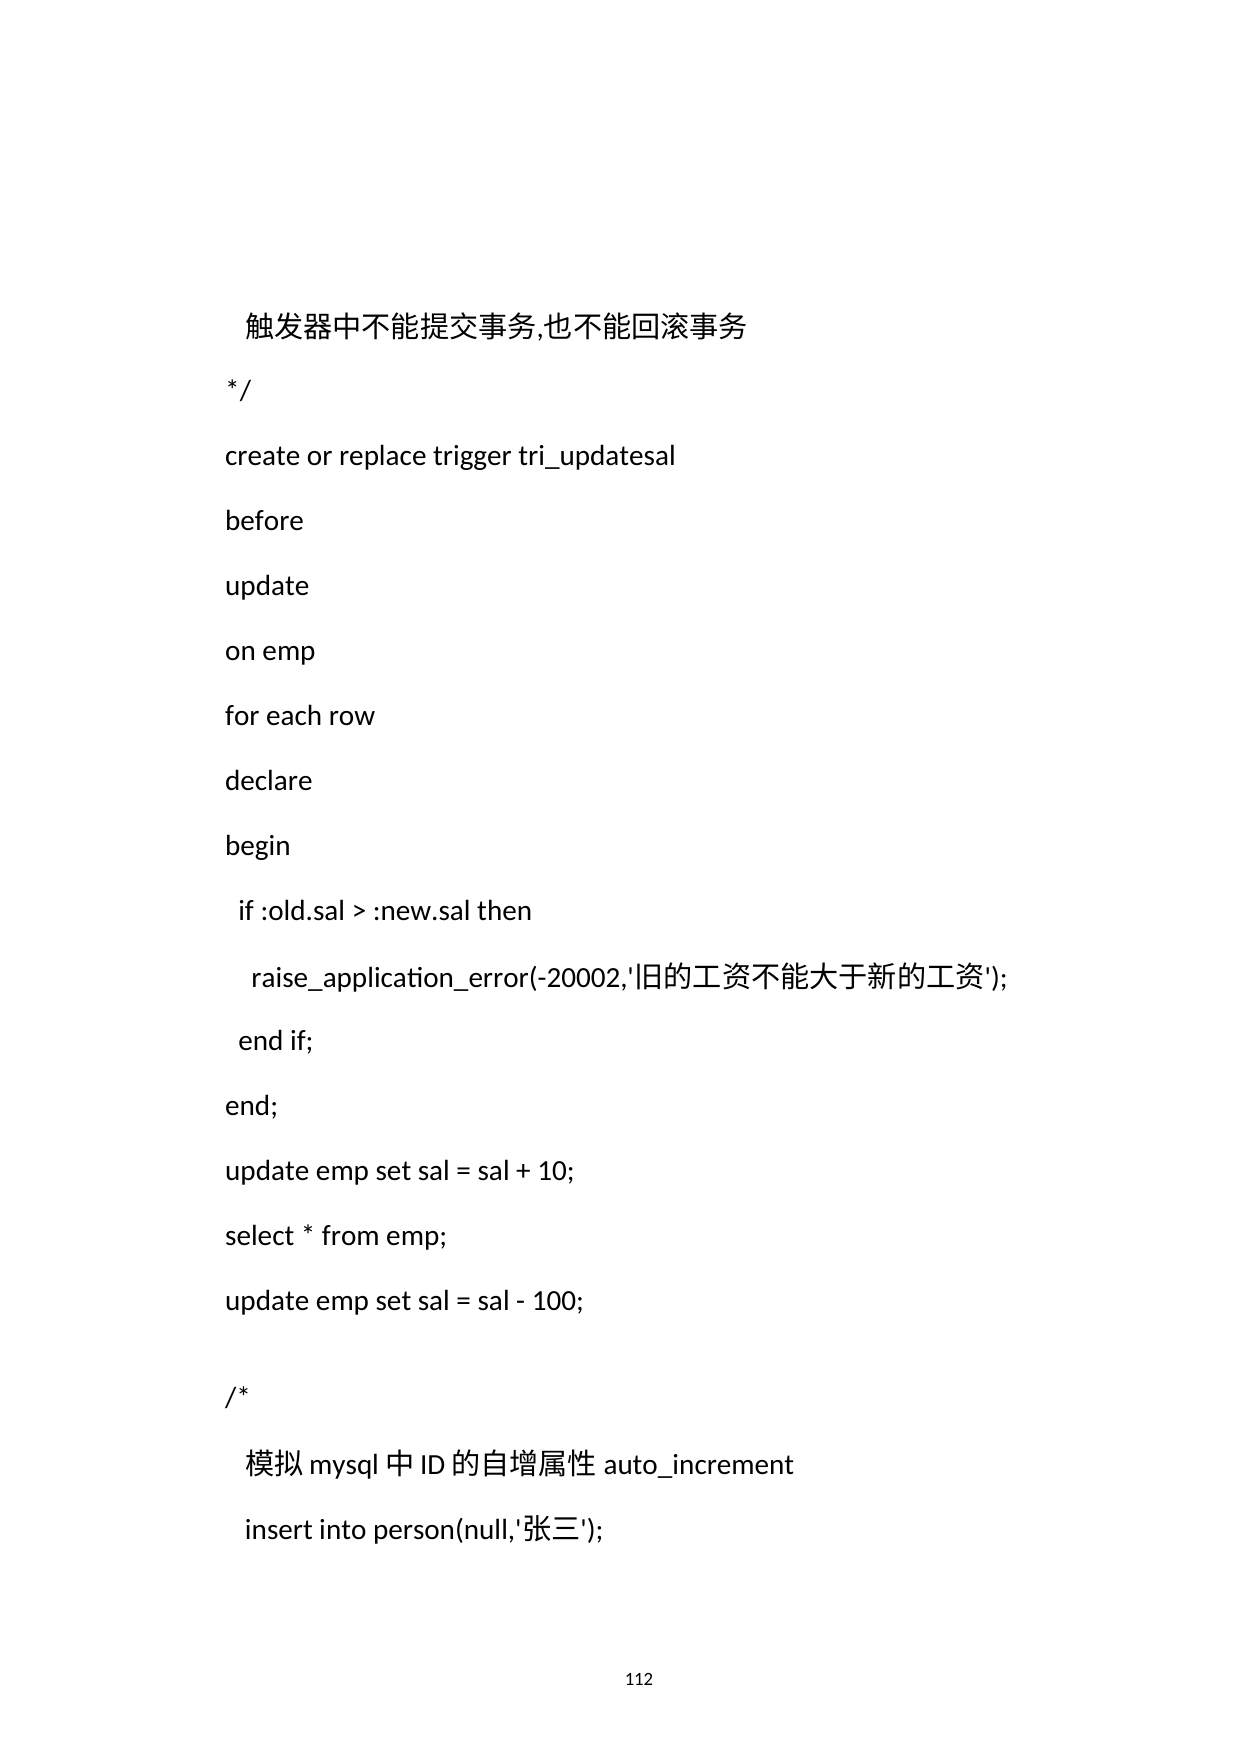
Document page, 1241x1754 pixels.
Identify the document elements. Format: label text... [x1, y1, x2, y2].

text on emp [187, 617, 1053, 682]
text update emp set sal = sal + 10; [187, 1137, 1053, 1202]
text /* [187, 1364, 1053, 1429]
text update [187, 552, 1053, 617]
text raise_application_error(-20002,'旧的工资不能大于新的工资'); [187, 942, 1053, 1007]
text */ [187, 357, 1053, 422]
text for each row [187, 682, 1053, 747]
text 触发器中不能提交事务,也不能回滚事务 [187, 292, 1053, 357]
text create or replace trigger tri_updatesal [187, 422, 1053, 487]
text declare [187, 747, 1053, 812]
text if :old.sal > :new.sal then [187, 877, 1053, 942]
text begin [187, 812, 1053, 877]
text update emp set sal = sal - 100; [187, 1267, 1053, 1332]
text end; [187, 1072, 1053, 1137]
text 模拟mysql中ID的自增属性 auto_increment [187, 1429, 1053, 1494]
text insert into person(null,'张三'); [187, 1494, 1053, 1559]
text select * from emp; [187, 1202, 1053, 1267]
text before [187, 487, 1053, 552]
text end if; [187, 1007, 1053, 1072]
